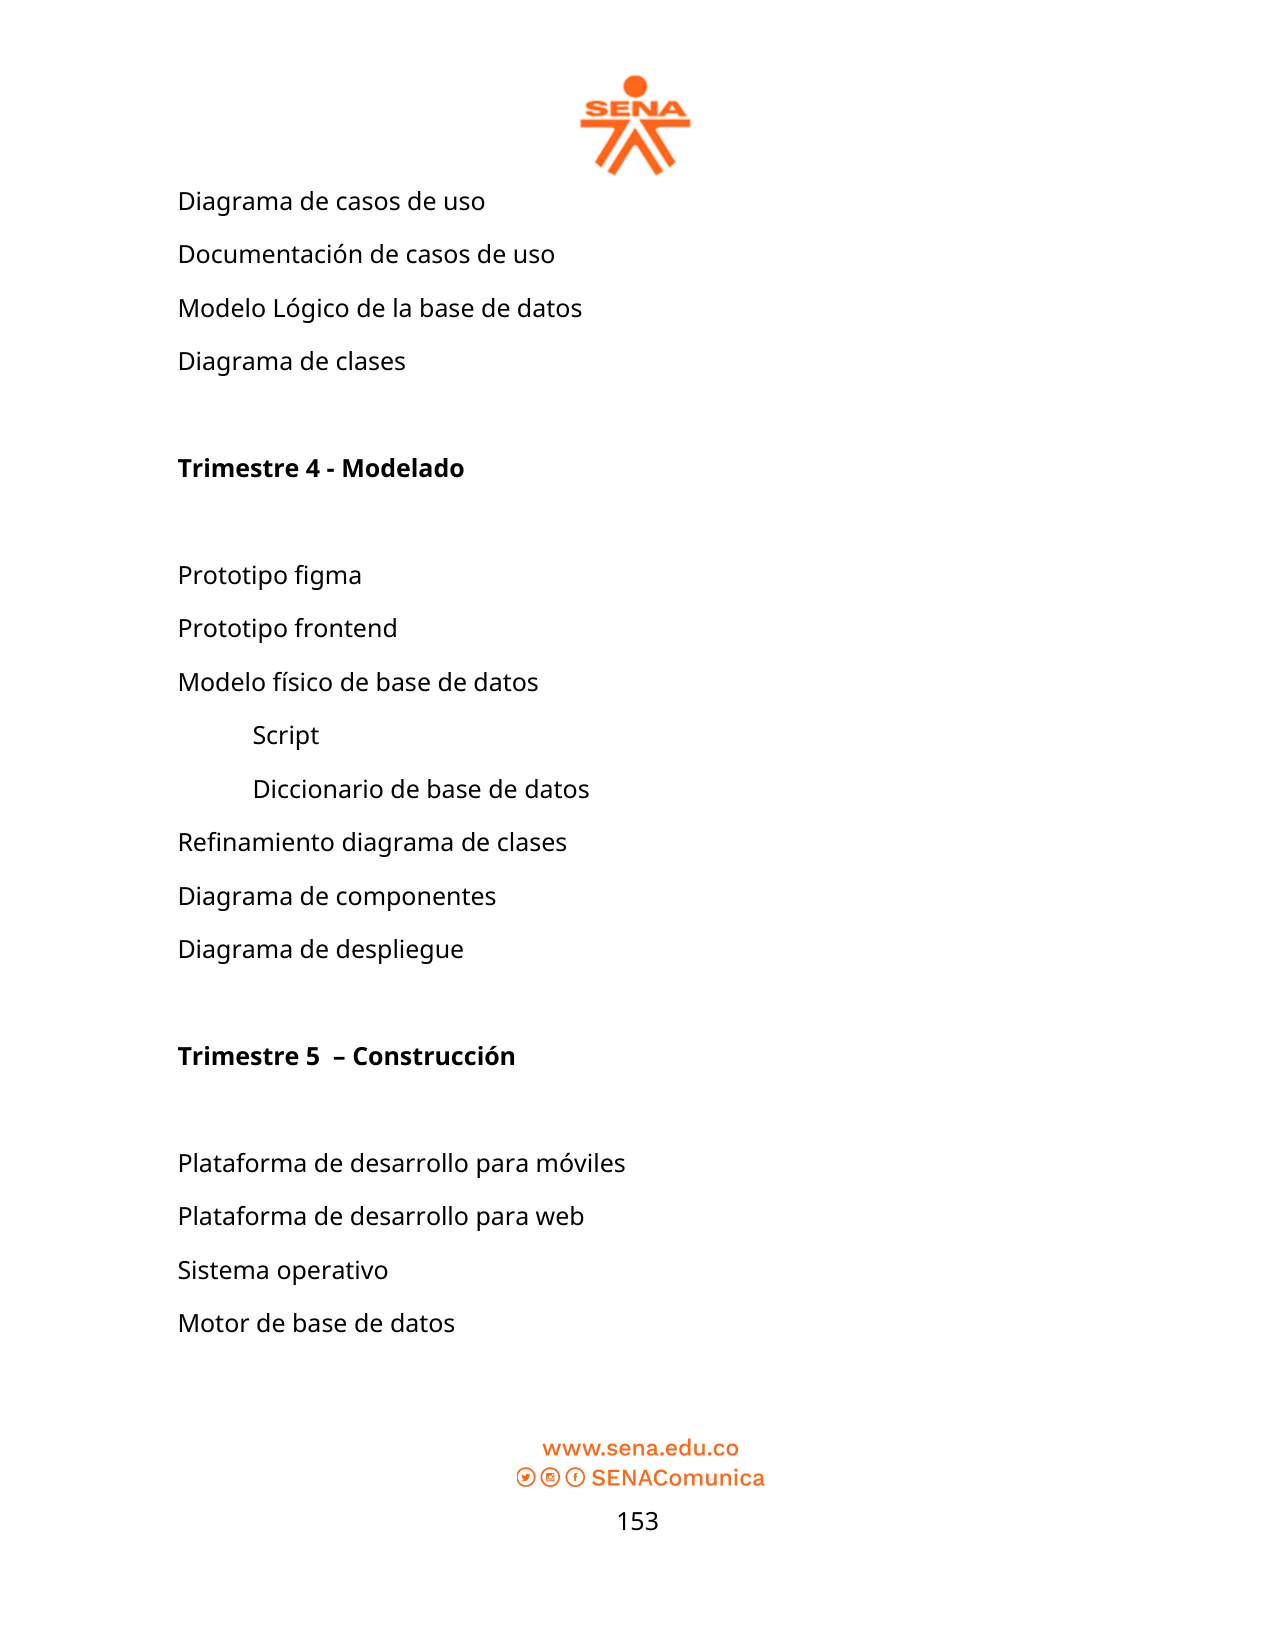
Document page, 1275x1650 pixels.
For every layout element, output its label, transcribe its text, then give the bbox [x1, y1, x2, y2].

text Modelo Lógico de la base de datos [177, 290, 1098, 324]
text Plataforma de desarrollo para web [177, 1199, 1098, 1233]
picture [573, 73, 702, 184]
text Trimestre 5 – Construcción [177, 1038, 1098, 1073]
text Diagrama de despliegue [177, 932, 1098, 966]
text Motor de base de datos [177, 1306, 1098, 1340]
text Diccionario de base de datos [177, 771, 1098, 805]
text Sistema operativo [177, 1252, 1098, 1286]
text Prototipo figma [177, 558, 1098, 592]
text Plataforma de desarrollo para móviles [177, 1145, 1098, 1179]
text Diagrama de casos de uso [177, 183, 1098, 218]
text Diagrama de clases [177, 344, 1098, 378]
text Script [177, 718, 1098, 752]
text Refinamiento diagrama de clases [177, 825, 1098, 859]
text Modelo físico de base de datos [177, 664, 1098, 698]
text Trimestre 4 - Modelado [177, 451, 1098, 485]
text Prototipo frontend [177, 611, 1098, 645]
text Diagrama de componentes [177, 878, 1098, 912]
text Documentación de casos de uso [177, 237, 1098, 271]
picture [517, 1436, 765, 1487]
